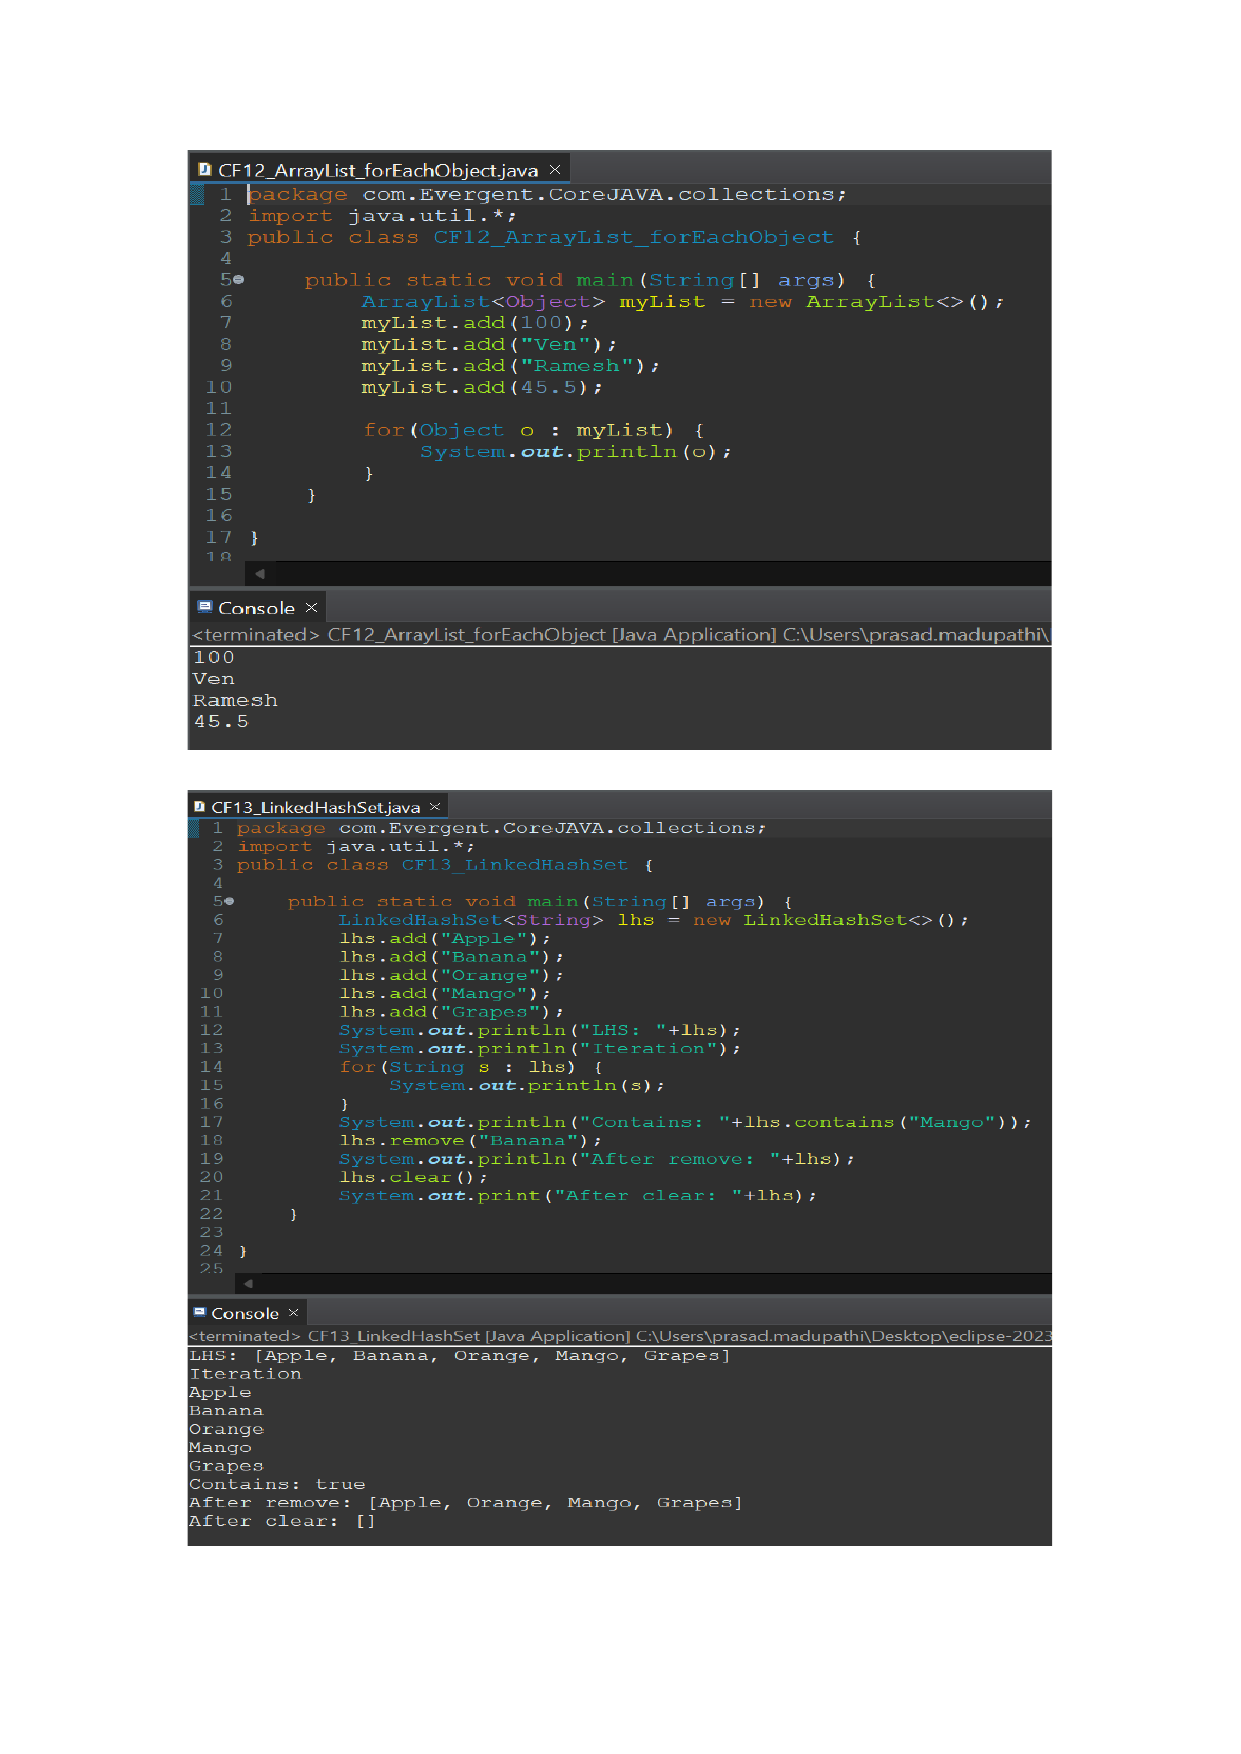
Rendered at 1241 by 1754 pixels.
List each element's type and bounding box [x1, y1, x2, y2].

picture [187, 790, 1053, 1546]
picture [187, 150, 1052, 750]
